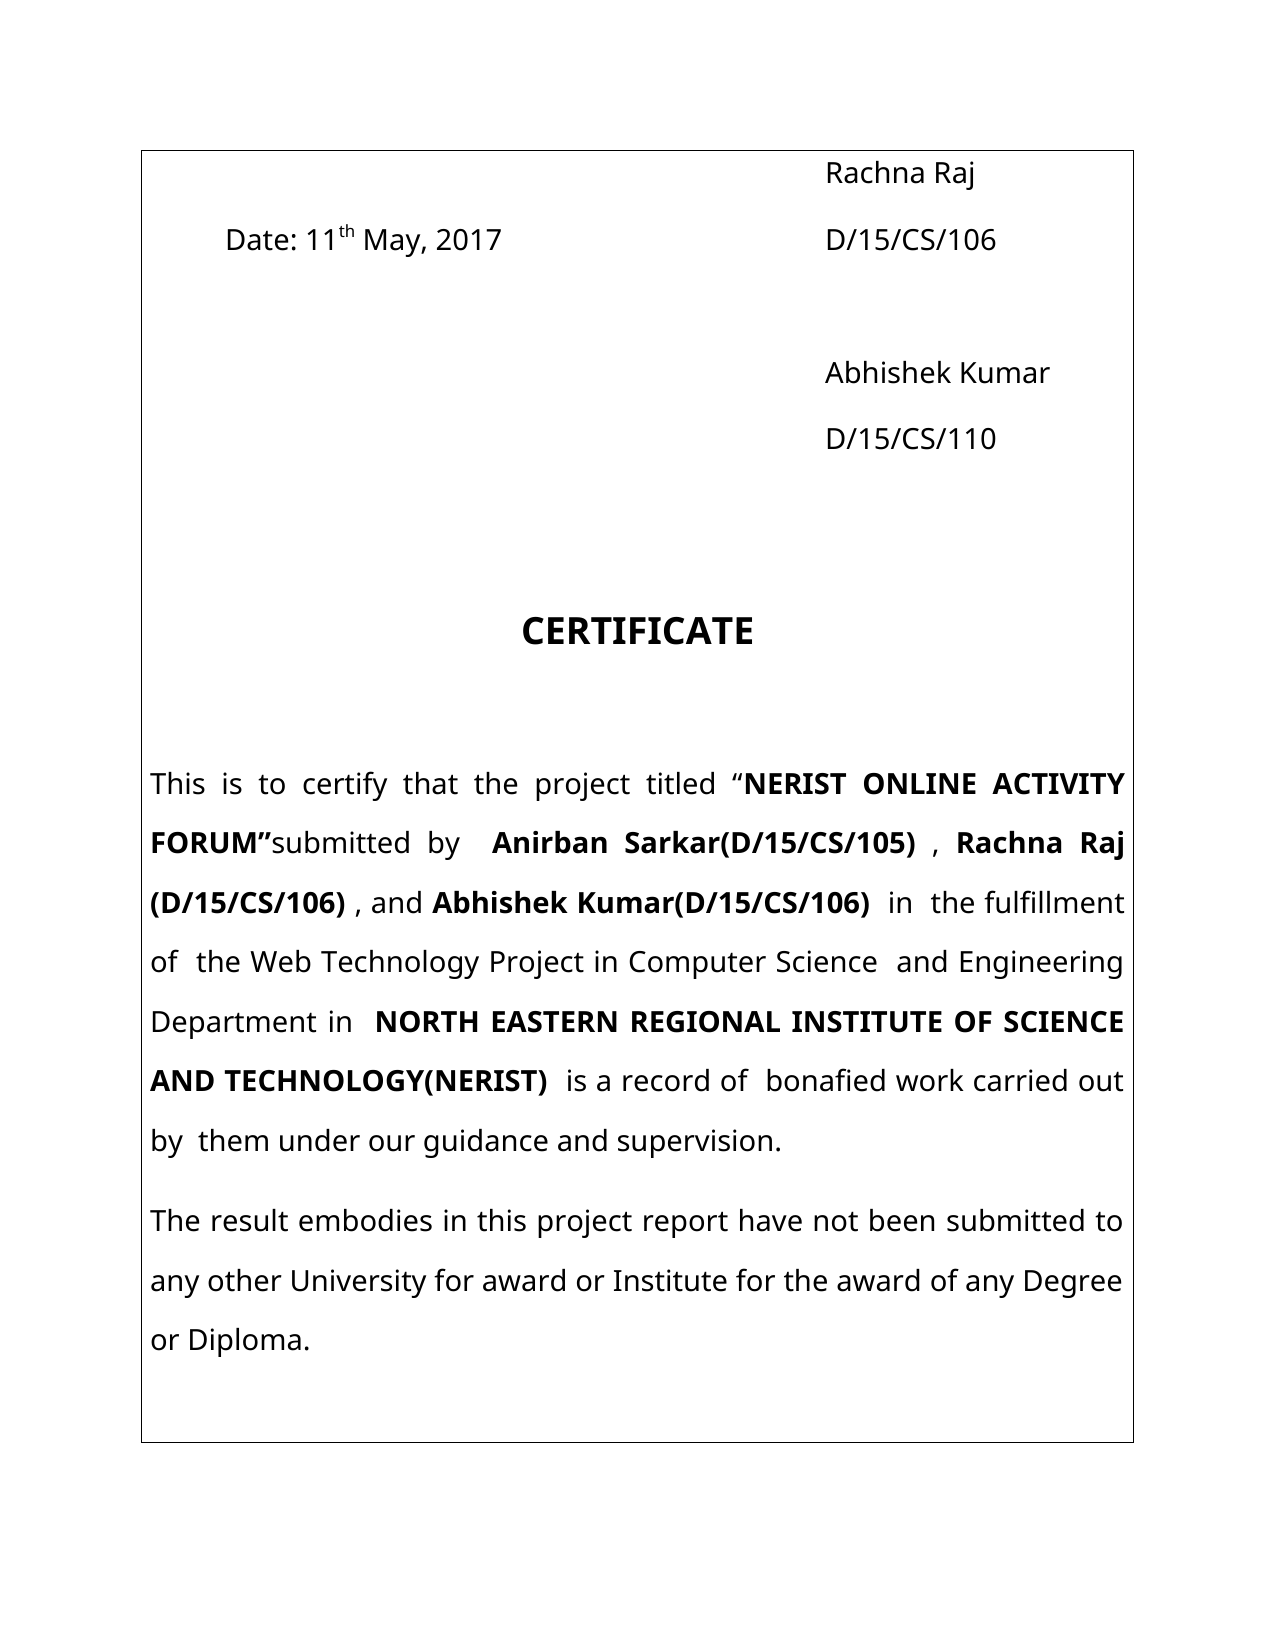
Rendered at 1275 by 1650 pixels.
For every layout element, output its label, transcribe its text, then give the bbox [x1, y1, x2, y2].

text Rachna Raj [142, 151, 1133, 192]
text This is to certify that the project titled “NERIST ONLINE ACTIVITY FORUM”submitted by Anirban Sarkar(D/15/CS/105) , Rachna Raj (D/15/CS/106) , and Abhishek Kumar(D/15/CS/106) in the fulfillment of the Web Technology Project in Computer Science and Engineering Department in NORTH EASTERN REGIONAL INSTITUTE OF SCIENCE AND TECHNOLOGY(NERIST) is a record of bonafied work carried out by them under our guidance and supervision. [142, 761, 1133, 1160]
text D/15/CS/110 [142, 416, 1133, 458]
text Date: 11th May, 2017 D/15/CS/106 [142, 216, 1133, 259]
text Abhishek Kumar [142, 349, 1133, 392]
text CERTIFICATE [142, 602, 1133, 655]
text The result embodies in this project report have not been submitted to any other University for award or Institute for the award of any Degree or Diploma. [142, 1198, 1133, 1359]
